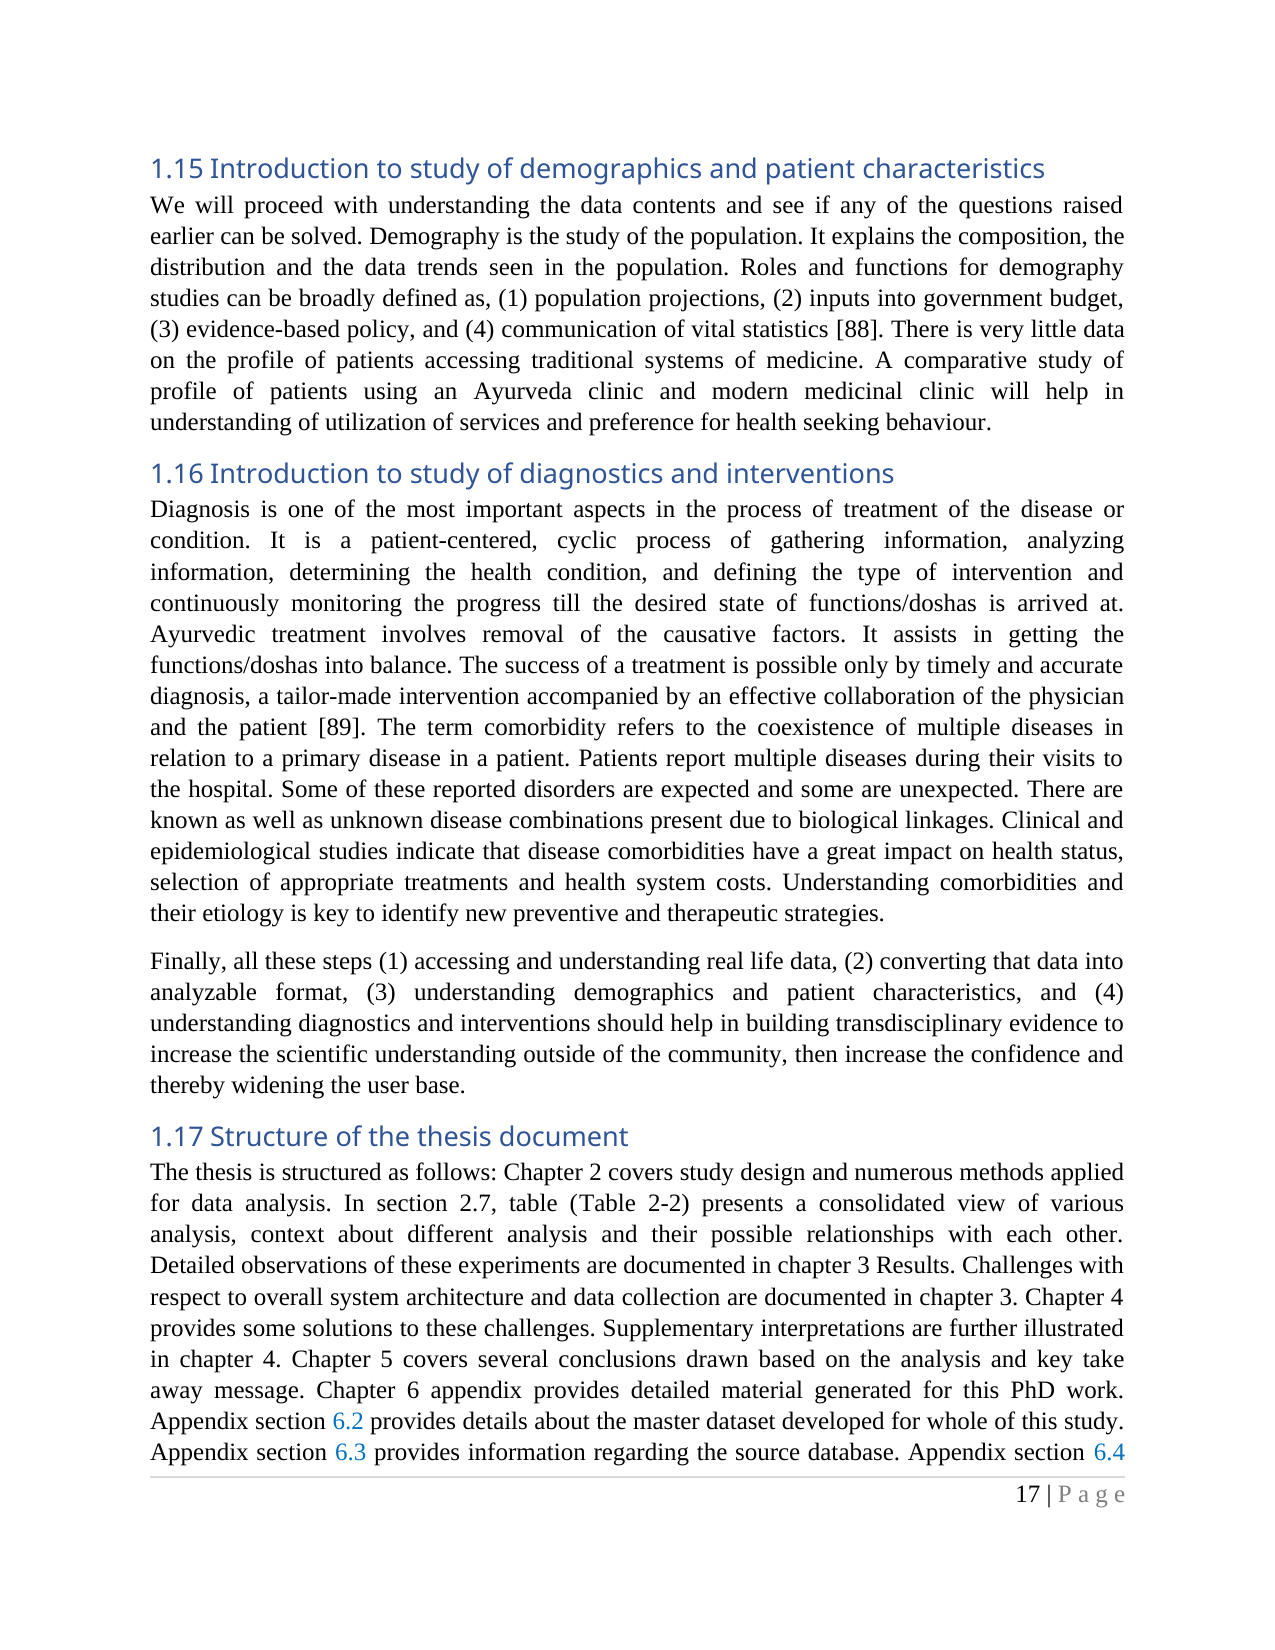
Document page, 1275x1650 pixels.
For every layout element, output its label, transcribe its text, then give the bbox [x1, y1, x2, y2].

subtitle Structure of the thesis document [150, 1118, 1125, 1154]
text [150, 1157, 1125, 1466]
subtitle Introduction to study of demographics and patient characteristics [150, 150, 1125, 187]
text Diagnosis is one of the most important aspects in the process of treatment of the disease or condition. It is a patient-centered, cyclic process of gathering information, analyzing information, determining the health condition, and defining the type of intervention and continuously monitoring the progress till the desired state of functions/doshas is arrived at. Ayurvedic treatment involves removal of the causative factors. It assists in getting the functions/doshas into balance. The success of a treatment is possible only by timely and accurate diagnosis, a tailor-made intervention accompanied by an effective collaboration of the physician and the patient. The term comorbidity refers to the coexistence of multiple diseases in relation to a primary disease in a patient. Patients report multiple diseases during their visits to the hospital. Some of these reported disorders are expected and some are unexpected. There are known as well as unknown disease combinations present due to biological linkages. Clinical and epidemiological studies indicate that disease comorbidities have a great impact on health status, selection of appropriate treatments and health system costs. Understanding comorbidities and their etiology is key to identify new preventive and therapeutic strategies. [150, 494, 1125, 927]
subtitle Introduction to study of diagnostics and interventions [150, 455, 1125, 492]
text We will proceed with understanding the data contents and see if any of the questions raised earlier can be solved. Demography is the study of the population. It explains the composition, the distribution and the data trends seen in the population. Roles and functions for demography studies can be broadly defined as, (1) population projections, (2) inputs into government budget, (3) evidence-based policy, and (4) communication of vital statistics. There is very little data on the profile of patients accessing traditional systems of medicine. A comparative study of profile of patients using an Ayurveda clinic and modern medicinal clinic will help in understanding of utilization of services and preference for health seeking behaviour. [150, 190, 1125, 436]
text Finally, all these steps (1) accessing and understanding real life data, (2) converting that data into analyzable format, (3) understanding demographics and patient characteristics, and (4) understanding diagnostics and interventions should help in building transdisciplinary evidence to increase the scientific understanding outside of the community, then increase the confidence and thereby widening the user base. [150, 946, 1125, 1099]
